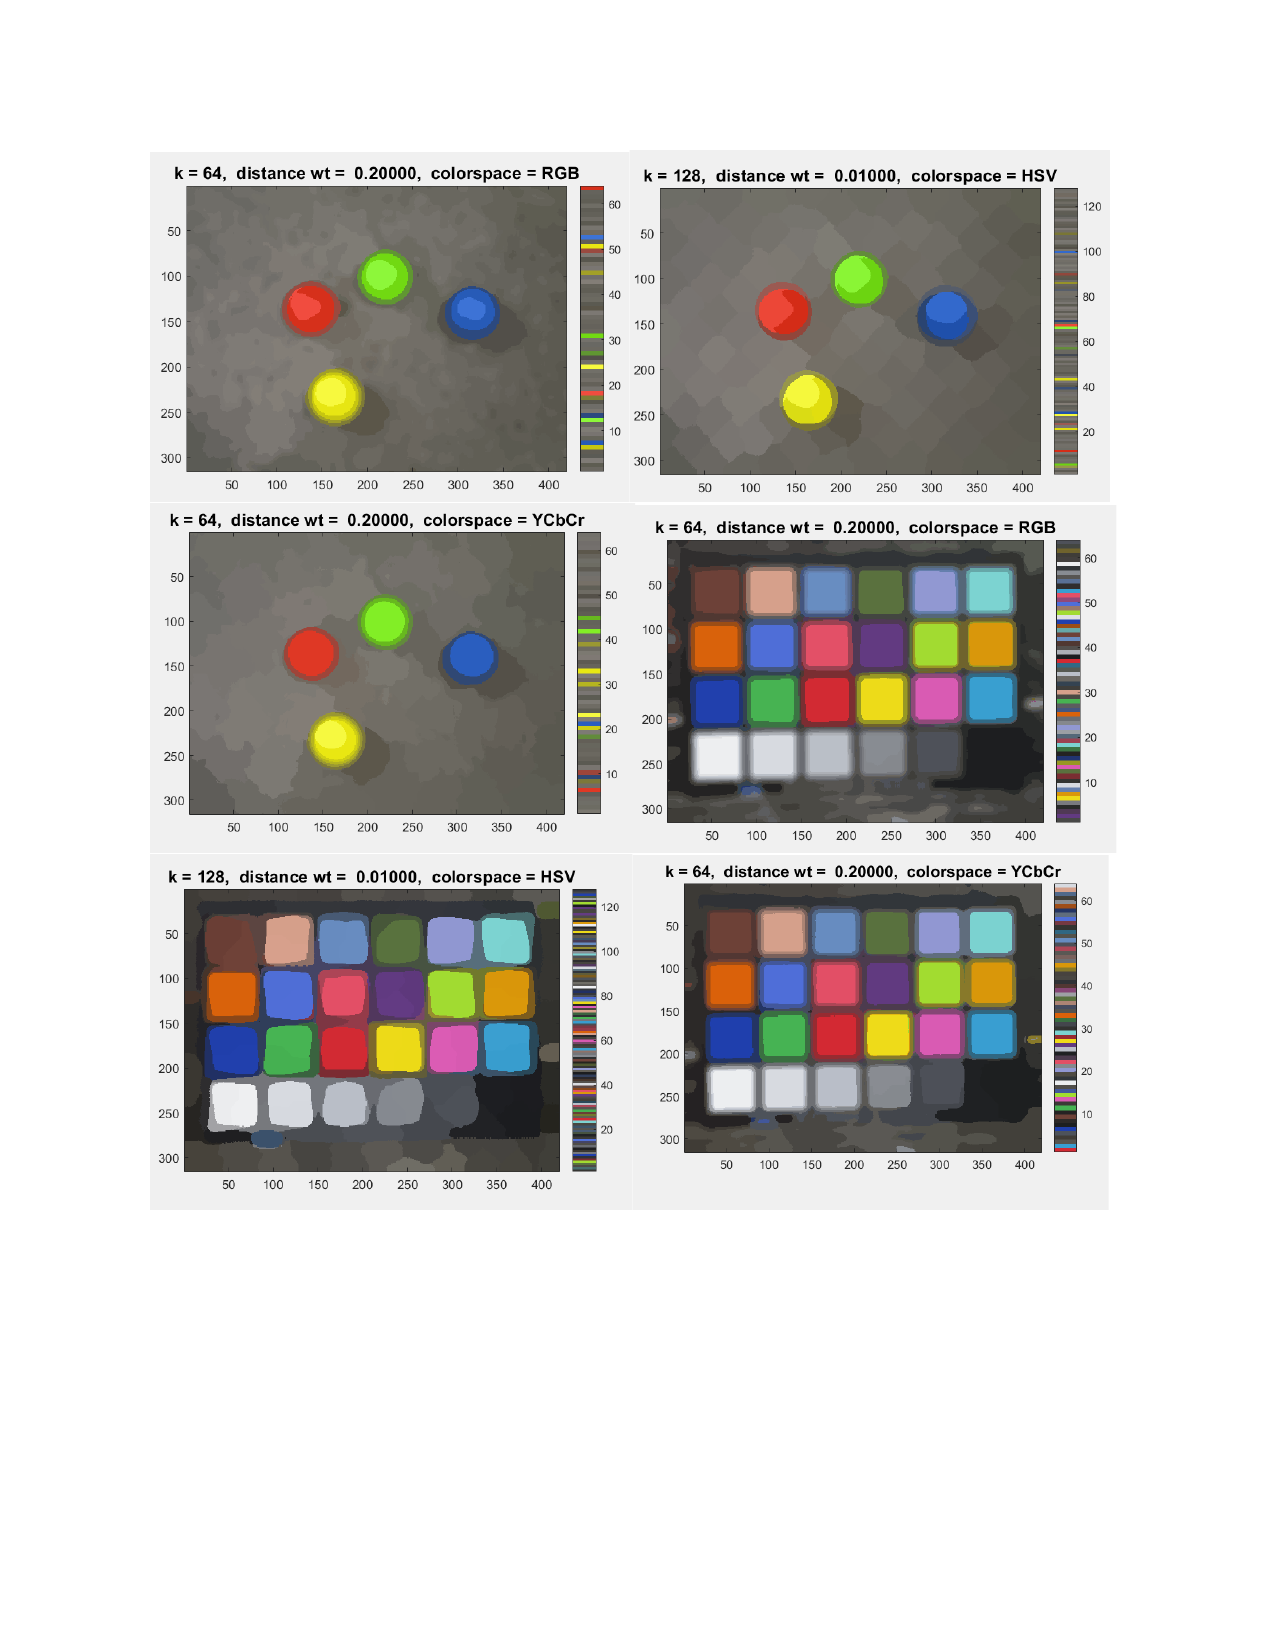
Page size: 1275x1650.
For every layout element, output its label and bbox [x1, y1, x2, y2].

picture [150, 854, 1109, 1210]
picture [150, 150, 1110, 502]
picture [150, 503, 1117, 853]
